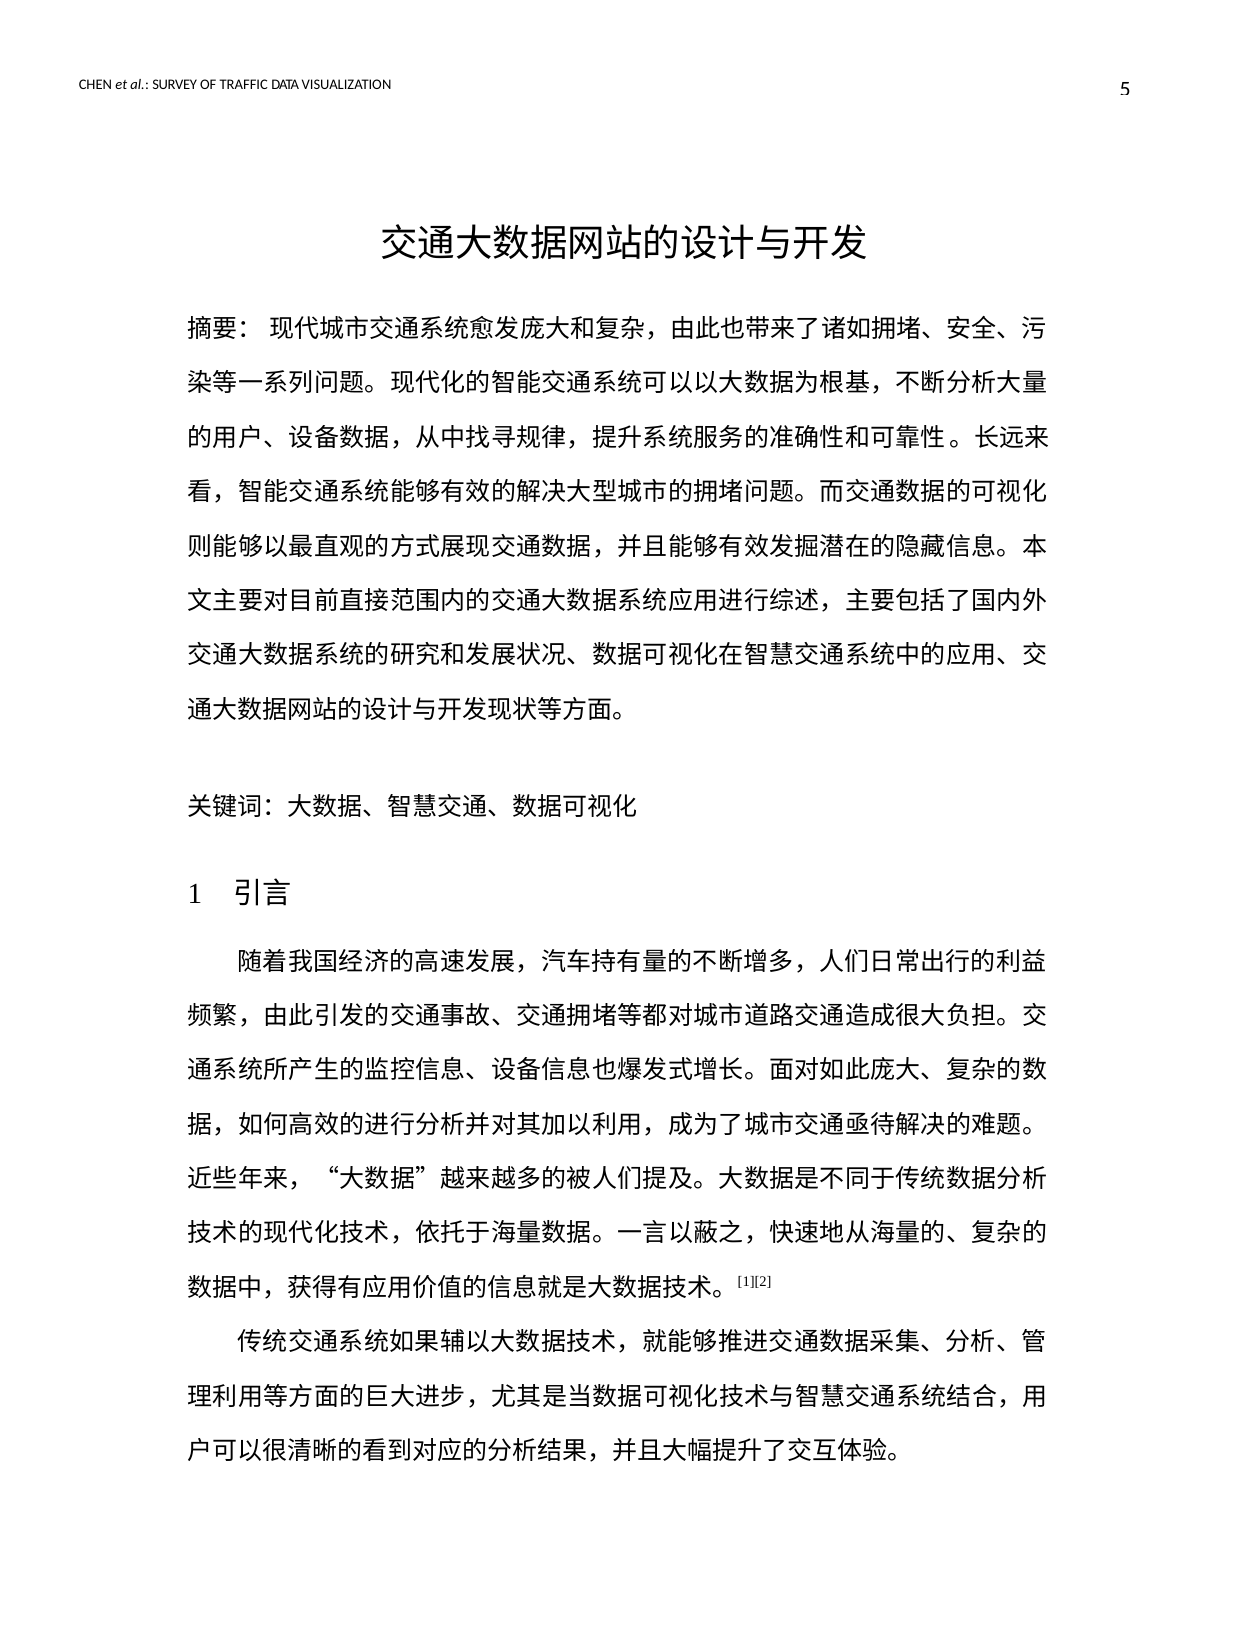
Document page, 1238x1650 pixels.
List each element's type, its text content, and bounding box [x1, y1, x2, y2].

text 摘要： 现代城市交通系统愈发庞大和复杂，由此也带来了诸如拥堵、安全、污染等一系列问题。现代化的智能交通系统可以以大数据为根基，不断分析大量的用户、设备数据，从中找寻规律，提升系统服务的准确性和可靠性。长远来看，智能交通系统能够有效的解决大型城市的拥堵问题。而交通数据的可视化则能够以最直观的方式展现交通数据，并且能够有效发掘潜在的隐藏信息。本文主要对目前直接范围内的交通大数据系统应用进行综述，主要包括了国内外交通大数据系统的研究和发展状况、数据可视化在智慧交通系统中的应用、交通大数据网站的设计与开发现状等方面。 [187, 308, 1050, 725]
text 交通大数据网站的设计与开发 [187, 212, 1050, 267]
text 随着我国经济的高速发展，汽车持有量的不断增多，人们日常出行的利益频繁，由此引发的交通事故、交通拥堵等都对城市道路交通造成很大负担。交通系统所产生的监控信息、设备信息也爆发式增长。面对如此庞大、复杂的数据，如何高效的进行分析并对其加以利用，成为了城市交通亟待解决的难题。近些年来，“大数据”越来越多的被人们提及。大数据是不同于传统数据分析技术的现代化技术，依托于海量数据。一言以蔽之，快速地从海量的、复杂的数据中，获得有应用价值的信息就是大数据技术。[1][2] [187, 941, 1050, 1303]
list 引言 [187, 870, 1050, 912]
text 关键词：大数据、智慧交通、数据可视化 [187, 787, 1050, 823]
text 传统交通系统如果辅以大数据技术，就能够推进交通数据采集、分析、管理利用等方面的巨大进步，尤其是当数据可视化技术与智慧交通系统结合，用户可以很清晰的看到对应的分析结果，并且大幅提升了交互体验。 [187, 1322, 1050, 1467]
